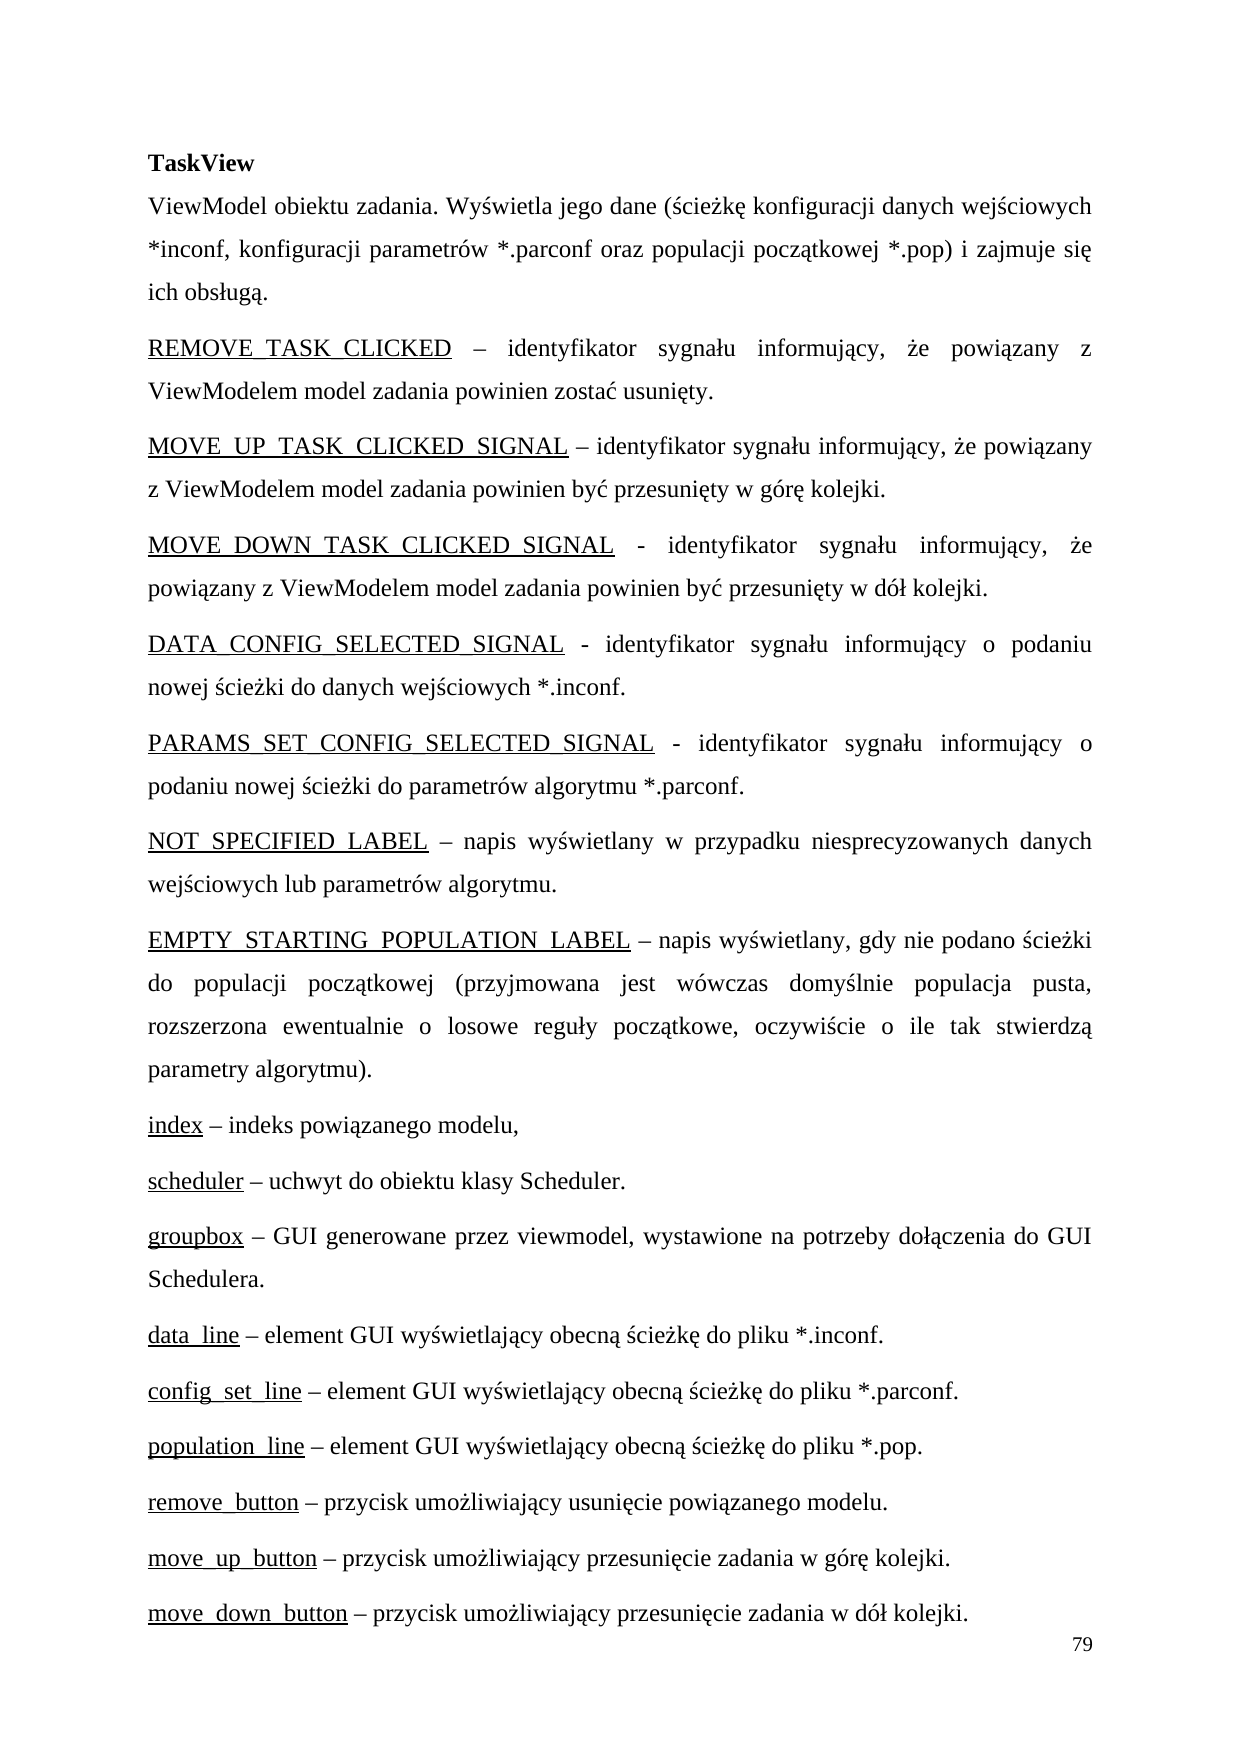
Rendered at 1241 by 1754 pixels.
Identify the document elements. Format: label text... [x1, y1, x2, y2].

text MOVE_UP_TASK_CLICKED_SIGNAL – identyfikator sygnału informujący, że powiązany z ViewModelem model zadania powinien być przesunięty w górę kolejki. [148, 431, 1093, 503]
text EMPTY_STARTING_POPULATION_LABEL – napis wyświetlany, gdy nie podano ścieżki do populacji początkowej (przyjmowana jest wówczas domyślnie populacja pusta, rozszerzona ewentualnie o losowe reguły początkowe, oczywiście o ile tak stwierdzą parametry algorytmu). [148, 925, 1093, 1083]
text index – indeks powiązanego modelu, [148, 1110, 1093, 1139]
text NOT_SPECIFIED_LABEL – napis wyświetlany w przypadku niesprecyzowanych danych wejściowych lub parametrów algorytmu. [148, 826, 1093, 898]
text groupbox – GUI generowane przez viewmodel, wystawione na potrzeby dołączenia do GUI Schedulera. [148, 1221, 1093, 1293]
text DATA_CONFIG_SELECTED_SIGNAL - identyfikator sygnału informujący o podaniu nowej ścieżki do danych wejściowych *.inconf. [148, 629, 1093, 701]
text config_set_line – element GUI wyświetlający obecną ścieżkę do pliku *.parconf. [148, 1376, 1093, 1404]
text remove_button – przycisk umożliwiający usunięcie powiązanego modelu. [148, 1487, 1093, 1516]
text data_line – element GUI wyświetlający obecną ścieżkę do pliku *.inconf. [148, 1320, 1093, 1349]
text move_down_button – przycisk umożliwiający przesunięcie zadania w dół kolejki. [148, 1598, 1093, 1627]
text REMOVE_TASK_CLICKED – identyfikator sygnału informujący, że powiązany z ViewModelem model zadania powinien zostać usunięty. [148, 333, 1093, 404]
text move_up_button – przycisk umożliwiający przesunięcie zadania w górę kolejki. [148, 1543, 1093, 1571]
text population_line – element GUI wyświetlający obecną ścieżkę do pliku *.pop. [148, 1431, 1093, 1460]
text TaskView [148, 148, 1093, 176]
text MOVE_DOWN_TASK_CLICKED_SIGNAL - identyfikator sygnału informujący, że powiązany z ViewModelem model zadania powinien być przesunięty w dół kolejki. [148, 530, 1093, 602]
text PARAMS_SET_CONFIG_SELECTED_SIGNAL - identyfikator sygnału informujący o podaniu nowej ścieżki do parametrów algorytmu *.parconf. [148, 728, 1093, 799]
text scheduler – uchwyt do obiektu klasy Scheduler. [148, 1166, 1093, 1194]
text ViewModel obiektu zadania. Wyświetla jego dane (ścieżkę konfiguracji danych wejściowych *inconf, konfiguracji parametrów *.parconf oraz populacji początkowej *.pop) i zajmuje się ich obsługą. [148, 191, 1093, 306]
